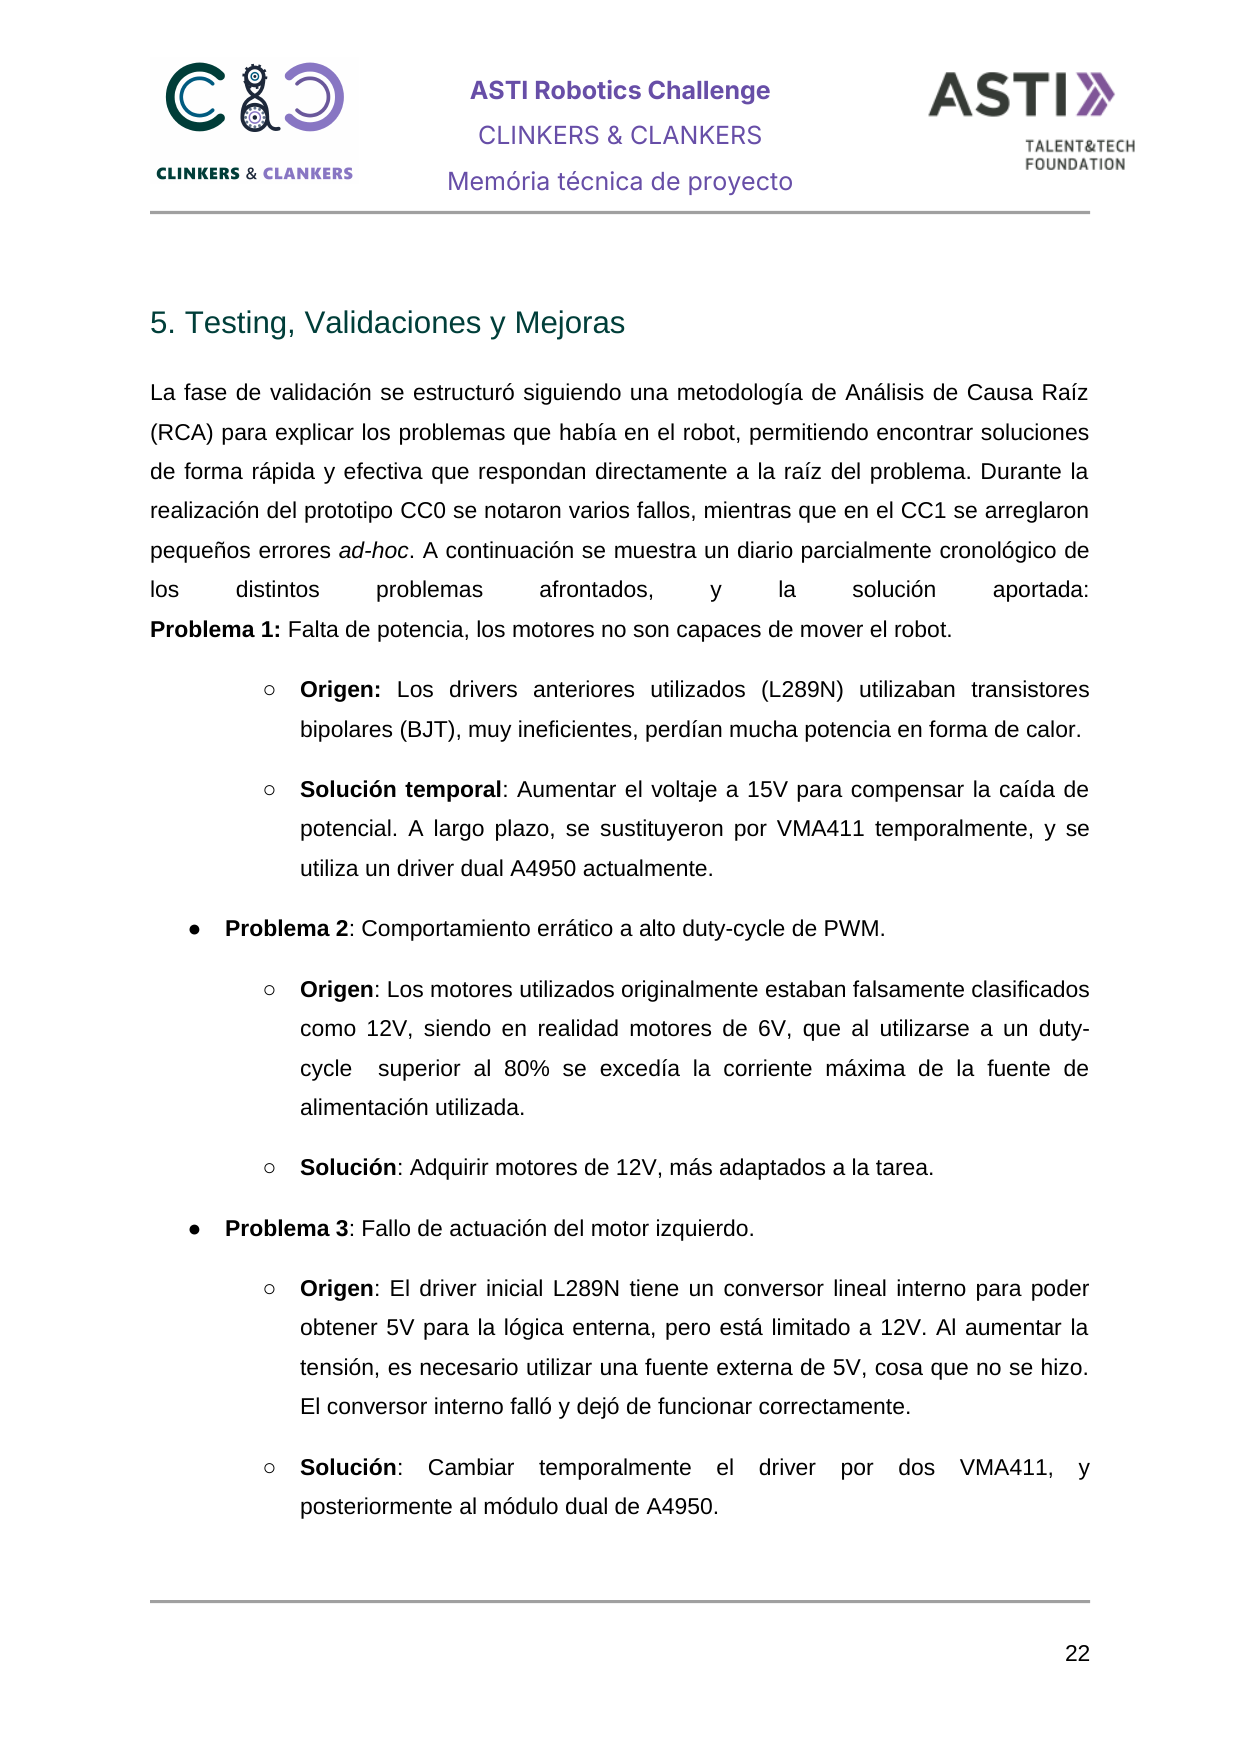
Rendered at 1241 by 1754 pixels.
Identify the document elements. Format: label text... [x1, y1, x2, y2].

list Solución: Adquirir motores de 12V, más adaptados a la tarea. [262, 1154, 1090, 1181]
list Solución temporal: Aumentar el voltaje a 15V para compensar la caída de potencial. A largo plazo, se sustituyeron por VMA411 temporalmente, y se utiliza un driver dual A4950 actualmente. [262, 776, 1090, 881]
list Problema 2: Comportamiento errático a alto duty-cycle de PWM. [187, 915, 1090, 942]
list Solución: Cambiar temporalmente el driver por dos VMA411, y posteriormente al módulo dual de A4950. [262, 1454, 1090, 1519]
list Origen: Los drivers anteriores utilizados (L289N) utilizaban transistores bipolares (BJT), muy ineficientes, perdían mucha potencia en forma de calor. [262, 676, 1090, 742]
text La fase de validación se estructuró siguiendo una metodología de Análisis de Causa Raíz (RCA) para explicar los problemas que había en el robot, permitiendo encontrar soluciones de forma rápida y efectiva que respondan directamente a la raíz del problema. Durante la realización del prototipo CC0 se notaron varios fallos, mientras que en el CC1 se arreglaron pequeños errores ad-hoc. A continuación se muestra un diario parcialmente cronológico de los distintos problemas afrontados, y la solución aportada: Problema 1: Falta de potencia, los motores no son capaces de mover el robot. [150, 379, 1090, 642]
picture [875, 67, 1187, 176]
subtitle 5. Testing, Validaciones y Mejoras [150, 304, 1090, 340]
picture [150, 57, 359, 184]
list Origen: Los motores utilizados originalmente estaban falsamente clasificados como 12V, siendo en realidad motores de 6V, que al utilizarse a un duty-cycle superior al 80% se excedía la corriente máxima de la fuente de alimentación utilizada. [262, 976, 1090, 1120]
list Origen: El driver inicial L289N tiene un conversor lineal interno para poder obtener 5V para la lógica enterna, pero está limitado a 12V. Al aumentar la tensión, es necesario utilizar una fuente externa de 5V, cosa que no se hizo. El conversor interno falló y dejó de funcionar correctamente. [262, 1275, 1090, 1420]
list Problema 3: Fallo de actuación del motor izquierdo. [187, 1214, 1090, 1241]
